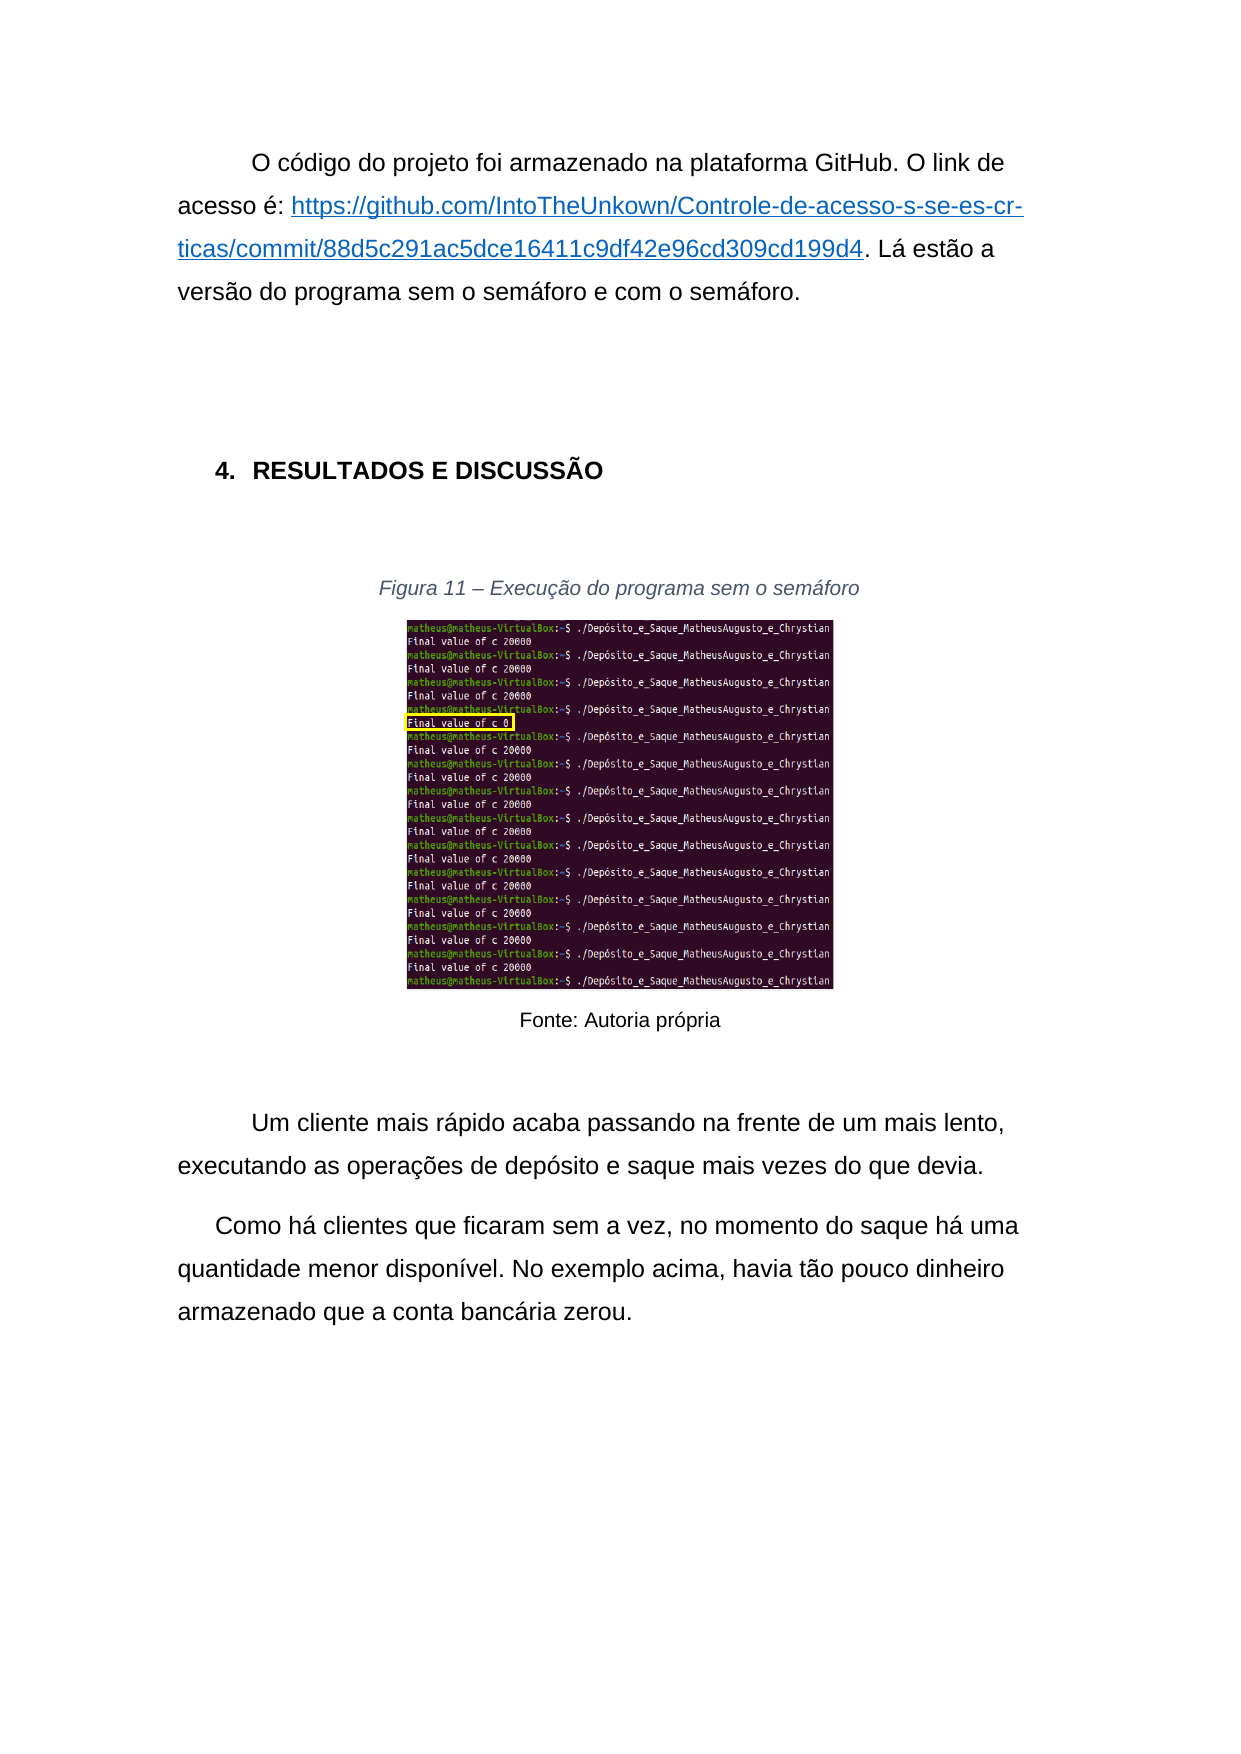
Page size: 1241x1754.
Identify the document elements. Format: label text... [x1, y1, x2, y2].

text O código do projeto foi armazenado na plataforma GitHub. O link de acesso é: https://github.com/IntoTheUnkown/Controle-de-acesso-s-se-es-cr-ticas/commit/88d5c291ac5dce16411c9df42e96cd309cd199d4. Lá estão a versão do programa sem o semáforo e com o semáforo. [177, 148, 1063, 306]
picture [406, 620, 834, 991]
text Um cliente mais rápido acaba passando na frente de um mais lento, executando as operações de depósito e saque mais vezes do que devia. [177, 1108, 1063, 1180]
text Como há clientes que ficaram sem a vez, no momento do saque há uma quantidade menor disponível. No exemplo acima, havia tão pouco dinheiro armazenado que a conta bancária zerou. [177, 1211, 1063, 1326]
text Figura 11 – Execução do programa sem o semáforo [177, 576, 1063, 600]
list RESULTADOS E DISCUSSÃO [215, 456, 1063, 485]
picture [407, 716, 512, 728]
text Fonte: Autoria própria [177, 1007, 1063, 1031]
